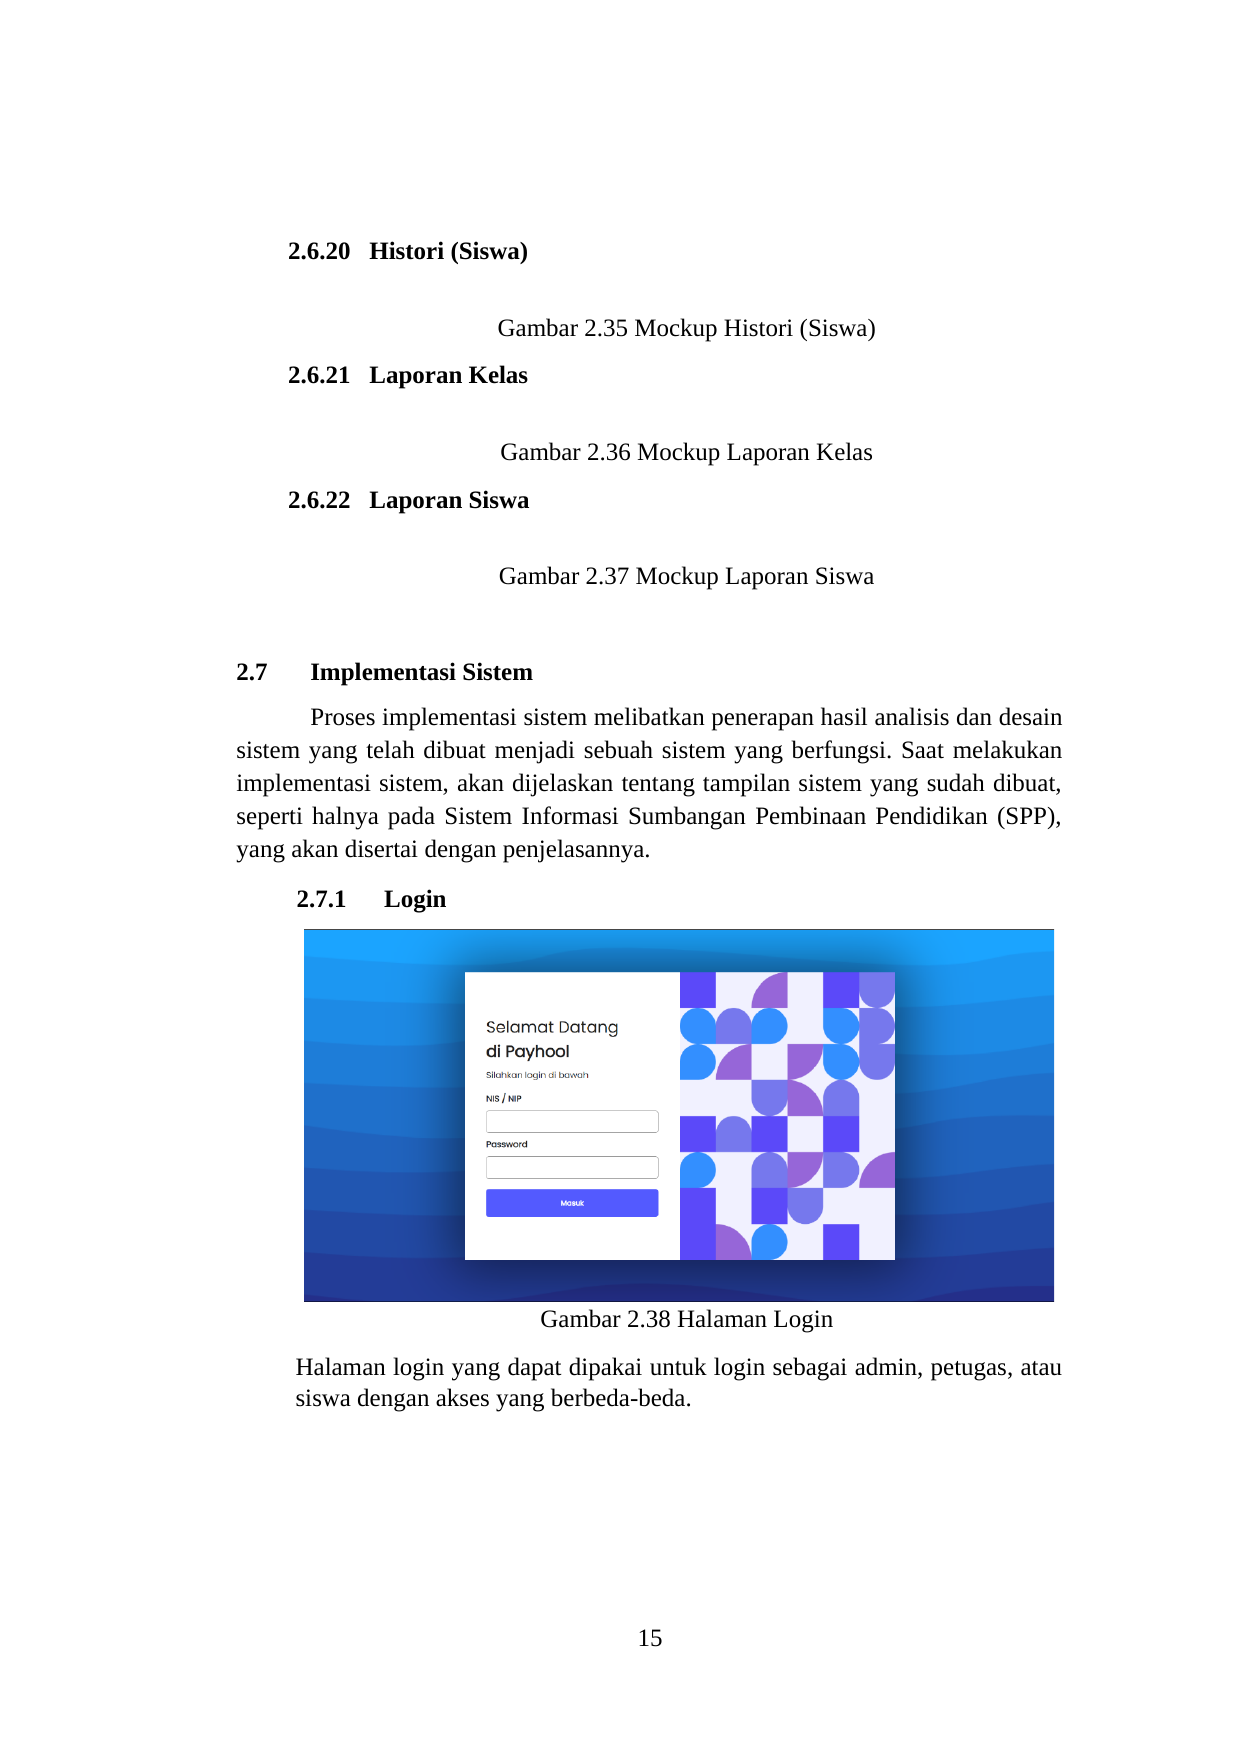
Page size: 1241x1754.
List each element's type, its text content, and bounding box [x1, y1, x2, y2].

subtitle Implementasi Sistem [236, 657, 1063, 686]
text Gambar 2.35 Mockup Histori (Siswa) [310, 313, 1063, 342]
subtitle Histori (Siswa) [350, 236, 1063, 265]
picture [304, 929, 1055, 1302]
subtitle Laporan Siswa [350, 485, 1063, 513]
text Proses implementasi sistem melibatkan penerapan hasil analisis dan desain sistem yang telah dibuat menjadi sebuah sistem yang berfungsi. Saat melakukan implementasi sistem, akan dijelaskan tentang tampilan sistem yang sudah dibuat, seperti halnya pada Sistem Informasi Sumbangan Pembinaan Pendidikan (SPP), yang akan disertai dengan penjelasannya. [236, 702, 1063, 863]
text Halaman login yang dapat dipakai untuk login sebagai admin, petugas, atau siswa dengan akses yang berbeda-beda. [295, 1352, 1063, 1412]
subtitle Login [346, 884, 1063, 913]
text Gambar 2.37 Mockup Laporan Siswa [310, 561, 1063, 590]
text Gambar 2.38 Halaman Login [310, 1304, 1063, 1333]
subtitle Laporan Kelas [350, 361, 1063, 389]
text Gambar 2.36 Mockup Laporan Kelas [310, 437, 1063, 466]
